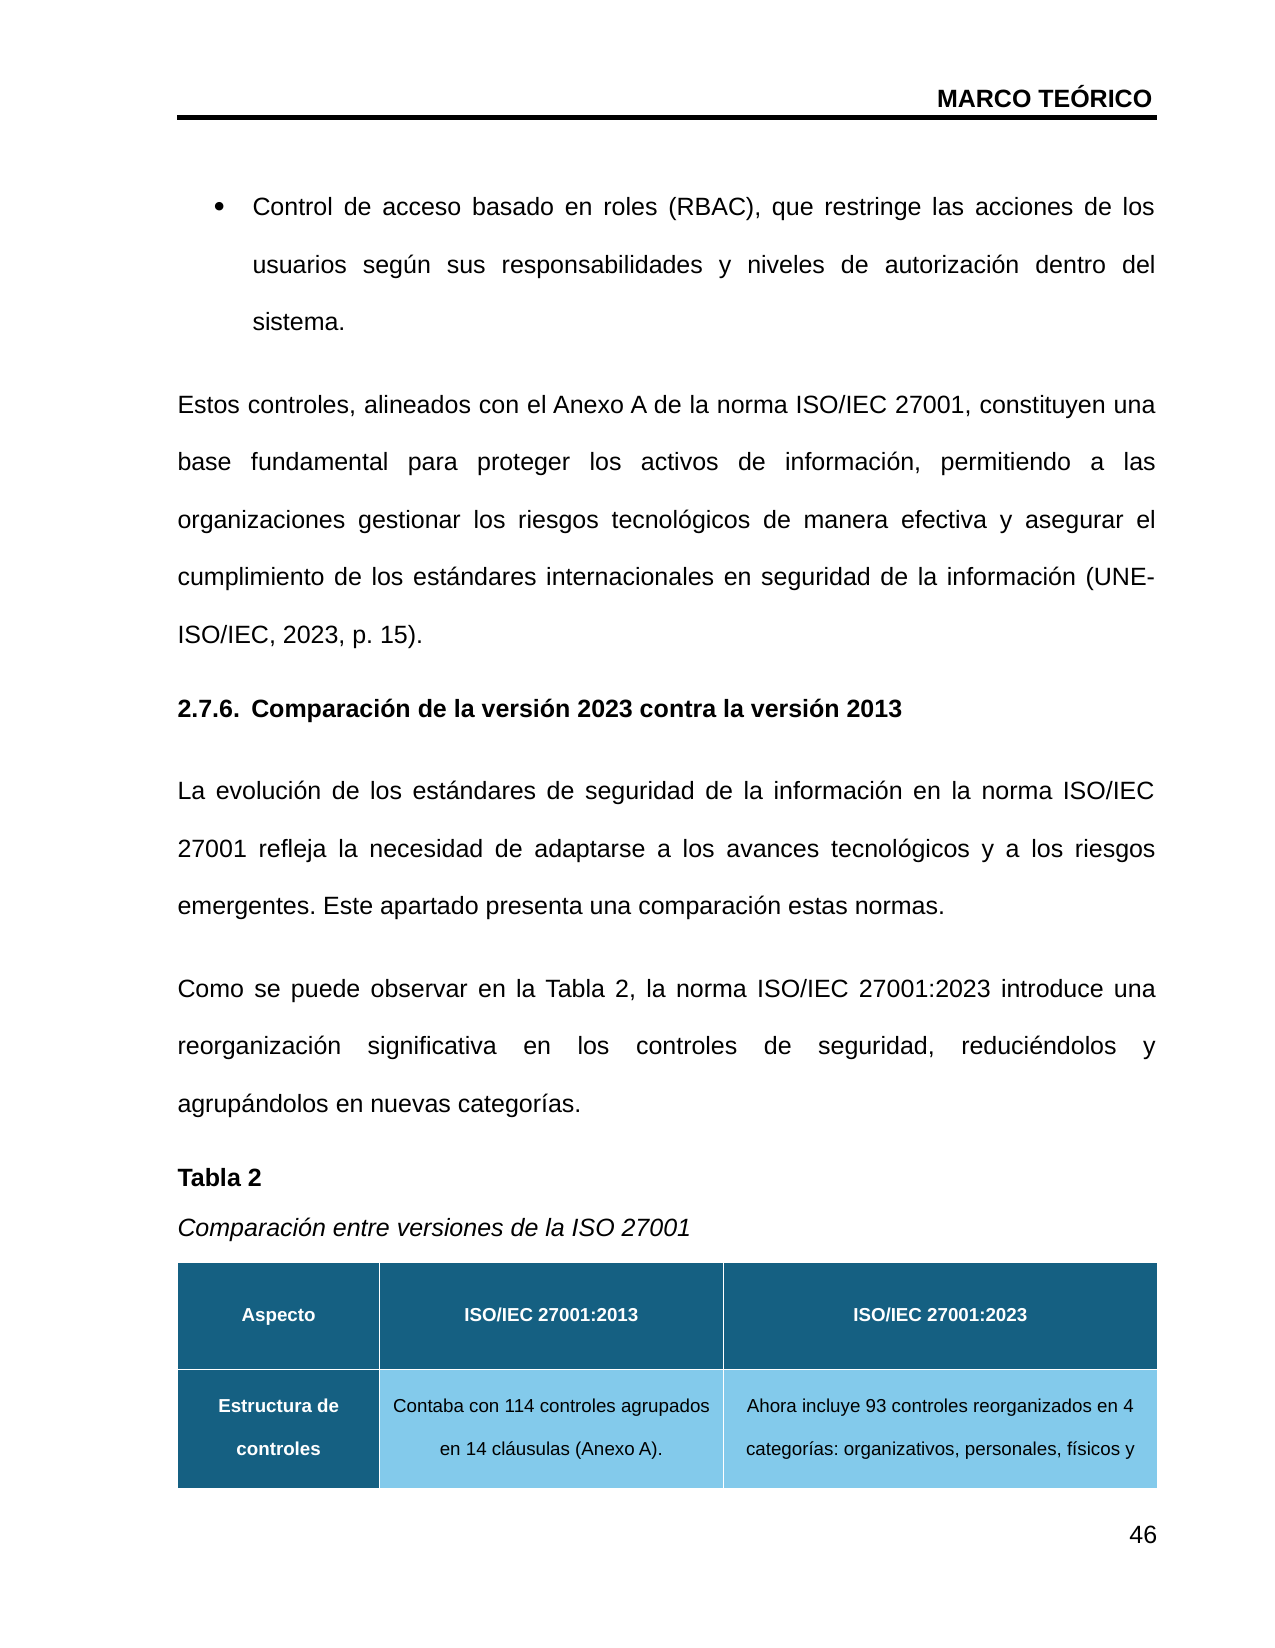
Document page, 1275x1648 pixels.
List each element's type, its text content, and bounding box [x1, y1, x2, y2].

table_header ISO/IEC 27001:2013 [380, 1263, 723, 1369]
list Control de acceso basado en roles (RBAC), que restringe las acciones de los usuarios según sus responsabilidades y niveles de autorización dentro del sistema. [215, 192, 1157, 336]
table_header Aspecto [178, 1263, 379, 1369]
text Estos controles, alineados con el Anexo A de la norma ISO/IEC 27001, constituyen una base fundamental para proteger los activos de información, permitiendo a las organizaciones gestionar los riesgos tecnológicos de manera efectiva y asegurar el cumplimiento de los estándares internacionales en seguridad de la información (UNE-ISO/IEC, 2023, p. 15). [177, 389, 1157, 648]
text Como se puede observar en la Tabla 2, la norma ISO/IEC 27001:2023 introduce una reorganización significativa en los controles de seguridad, reduciéndolos y agrupándolos en nuevas categorías. [177, 974, 1157, 1117]
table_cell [380, 1370, 723, 1488]
text La evolución de los estándares de seguridad de la información en la norma ISO/IEC 27001 refleja la necesidad de adaptarse a los avances tecnológicos y a los riesgos emergentes. Este apartado presenta una comparación estas normas. [177, 776, 1157, 920]
text Comparación entre versiones de la ISO 27001 [177, 1212, 1157, 1241]
subtitle Comparación de la versión 2023 contra la versión 2013 [177, 694, 1157, 722]
table_header ISO/IEC 27001:2023 [724, 1263, 1157, 1369]
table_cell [178, 1370, 379, 1488]
text Tabla 2 [177, 1163, 1157, 1192]
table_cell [724, 1370, 1157, 1488]
